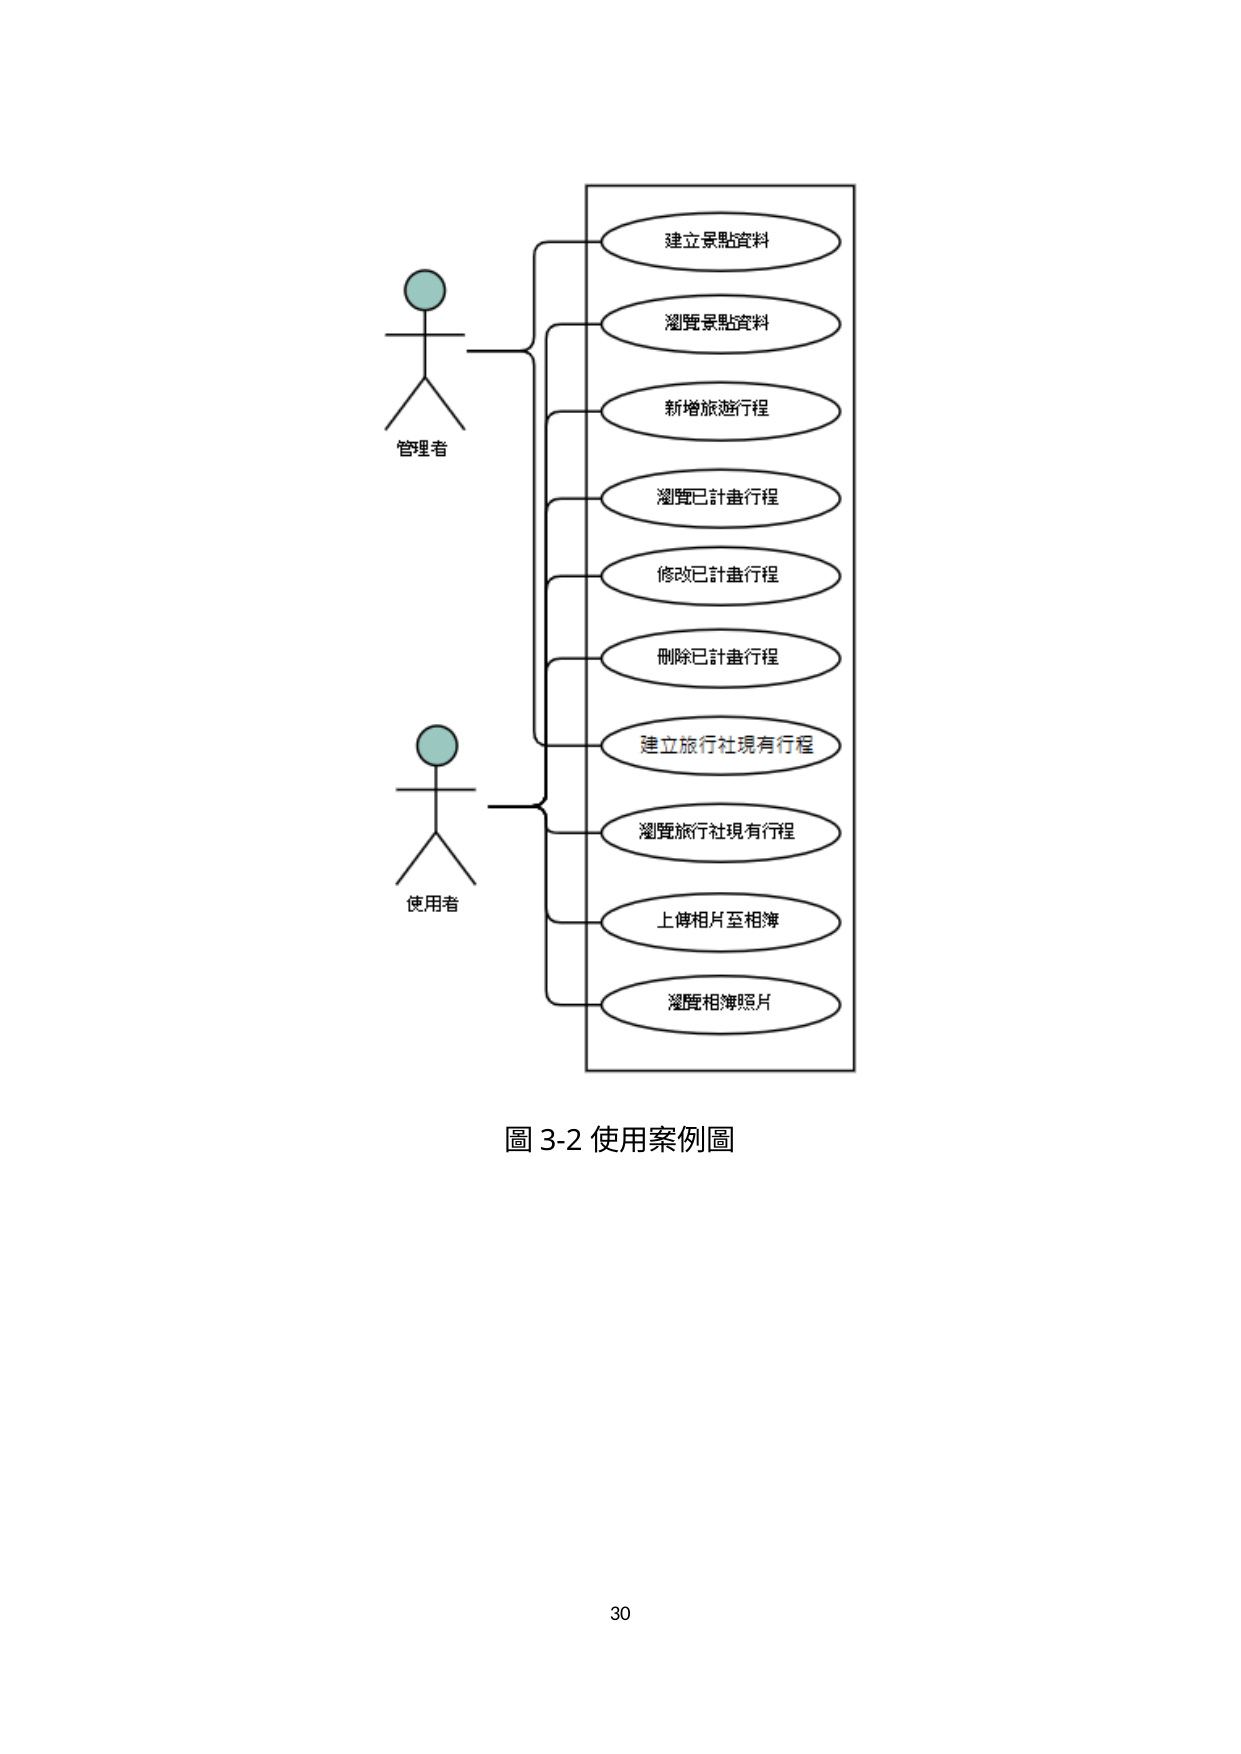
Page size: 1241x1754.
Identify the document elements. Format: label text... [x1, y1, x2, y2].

picture [370, 175, 870, 1088]
